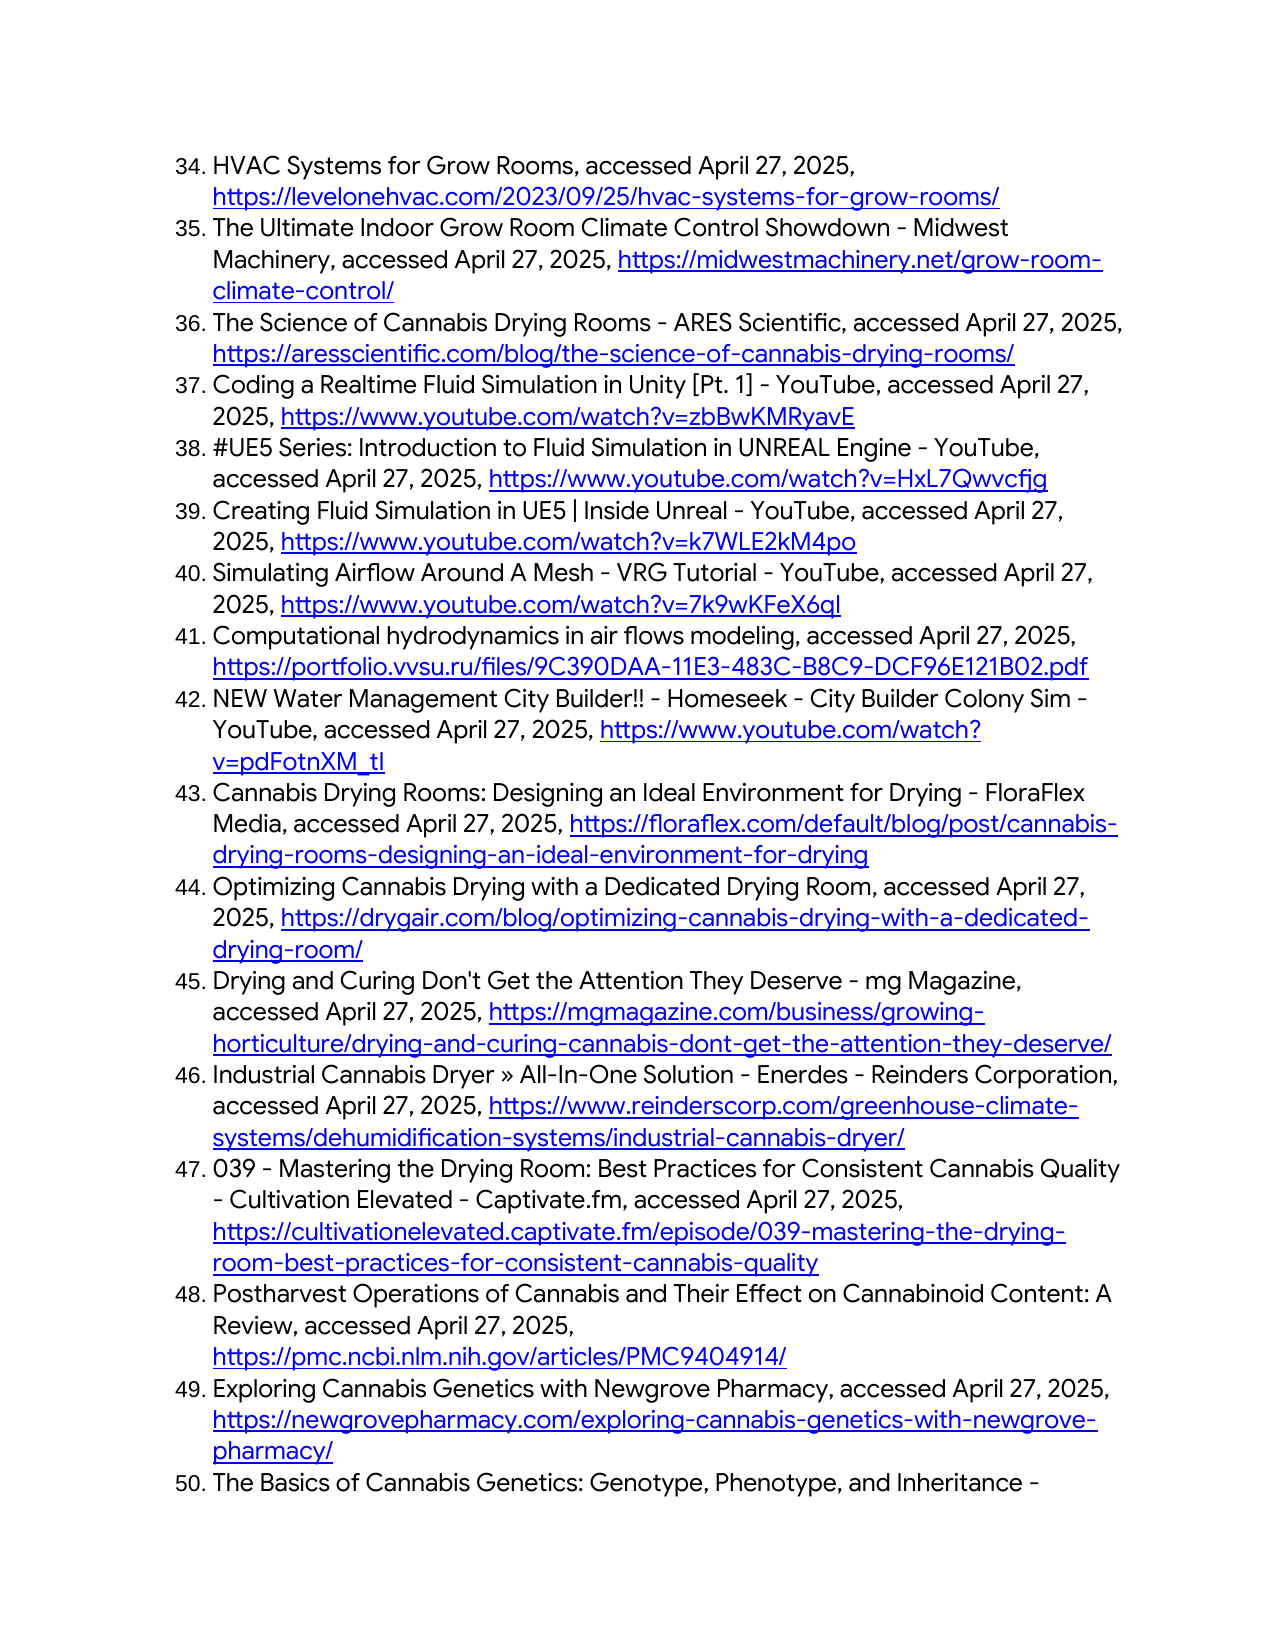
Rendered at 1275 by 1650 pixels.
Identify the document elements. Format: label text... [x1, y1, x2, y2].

list #UE5 Series: Introduction to Fluid Simulation in UNREAL Engine - YouTube, accessed April 27, 2025, https://www.youtube.com/watch?v=HxL7Qwvcfjg [175, 432, 1125, 495]
list 039 - Mastering the Drying Room: Best Practices for Consistent Cannabis Quality - Cultivation Elevated - Captivate.fm, accessed April 27, 2025, https://cultivationelevated.captivate.fm/episode/039-mastering-the-drying-room-best-practices-for-consistent-cannabis-quality [175, 1153, 1125, 1279]
list Simulating Airflow Around A Mesh - VRG Tutorial - YouTube, accessed April 27, 2025, https://www.youtube.com/watch?v=7k9wKFeX6qI [175, 558, 1125, 620]
list HVAC Systems for Grow Rooms, accessed April 27, 2025, https://levelonehvac.com/2023/09/25/hvac-systems-for-grow-rooms/ [175, 150, 1125, 213]
list The Ultimate Indoor Grow Room Climate Control Showdown - Midwest Machinery, accessed April 27, 2025, https://midwestmachinery.net/grow-room-climate-control/ [175, 213, 1125, 307]
list Computational hydrodynamics in air flows modeling, accessed April 27, 2025, https://portfolio.vvsu.ru/files/9C390DAA-11E3-483C-B8C9-DCF96E121B02.pdf [175, 620, 1125, 683]
list Exploring Cannabis Genetics with Newgrove Pharmacy, accessed April 27, 2025, https://newgrovepharmacy.com/exploring-cannabis-genetics-with-newgrove-pharmacy/ [175, 1373, 1125, 1467]
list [175, 1467, 1125, 1498]
list Industrial Cannabis Dryer » All-In-One Solution - Enerdes - Reinders Corporation, accessed April 27, 2025, https://www.reinderscorp.com/greenhouse-climate-systems/dehumidification-systems/industrial-cannabis-dryer/ [175, 1059, 1125, 1153]
list Cannabis Drying Rooms: Designing an Ideal Environment for Drying - FloraFlex Media, accessed April 27, 2025, https://floraflex.com/default/blog/post/cannabis-drying-rooms-designing-an-ideal-environment-for-drying [175, 777, 1125, 871]
list Optimizing Cannabis Drying with a Dedicated Drying Room, accessed April 27, 2025, https://drygair.com/blog/optimizing-cannabis-drying-with-a-dedicated-drying-room/ [175, 871, 1125, 965]
list Coding a Realtime Fluid Simulation in Unity [Pt. 1] - YouTube, accessed April 27, 2025, https://www.youtube.com/watch?v=zbBwKMRyavE [175, 369, 1125, 432]
list Postharvest Operations of Cannabis and Their Effect on Cannabinoid Content: A Review, accessed April 27, 2025, https://pmc.ncbi.nlm.nih.gov/articles/PMC9404914/ [175, 1279, 1125, 1373]
list The Science of Cannabis Drying Rooms - ARES Scientific, accessed April 27, 2025, https://aresscientific.com/blog/the-science-of-cannabis-drying-rooms/ [175, 307, 1125, 369]
list NEW Water Management City Builder!! - Homeseek - City Builder Colony Sim - YouTube, accessed April 27, 2025, https://www.youtube.com/watch?v=pdFotnXM_tI [175, 683, 1125, 777]
list Drying and Curing Don't Get the Attention They Deserve - mg Magazine, accessed April 27, 2025, https://mgmagazine.com/business/growing-horticulture/drying-and-curing-cannabis-dont-get-the-attention-they-deserve/ [175, 965, 1125, 1059]
list Creating Fluid Simulation in UE5 | Inside Unreal - YouTube, accessed April 27, 2025, https://www.youtube.com/watch?v=k7WLE2kM4po [175, 495, 1125, 558]
